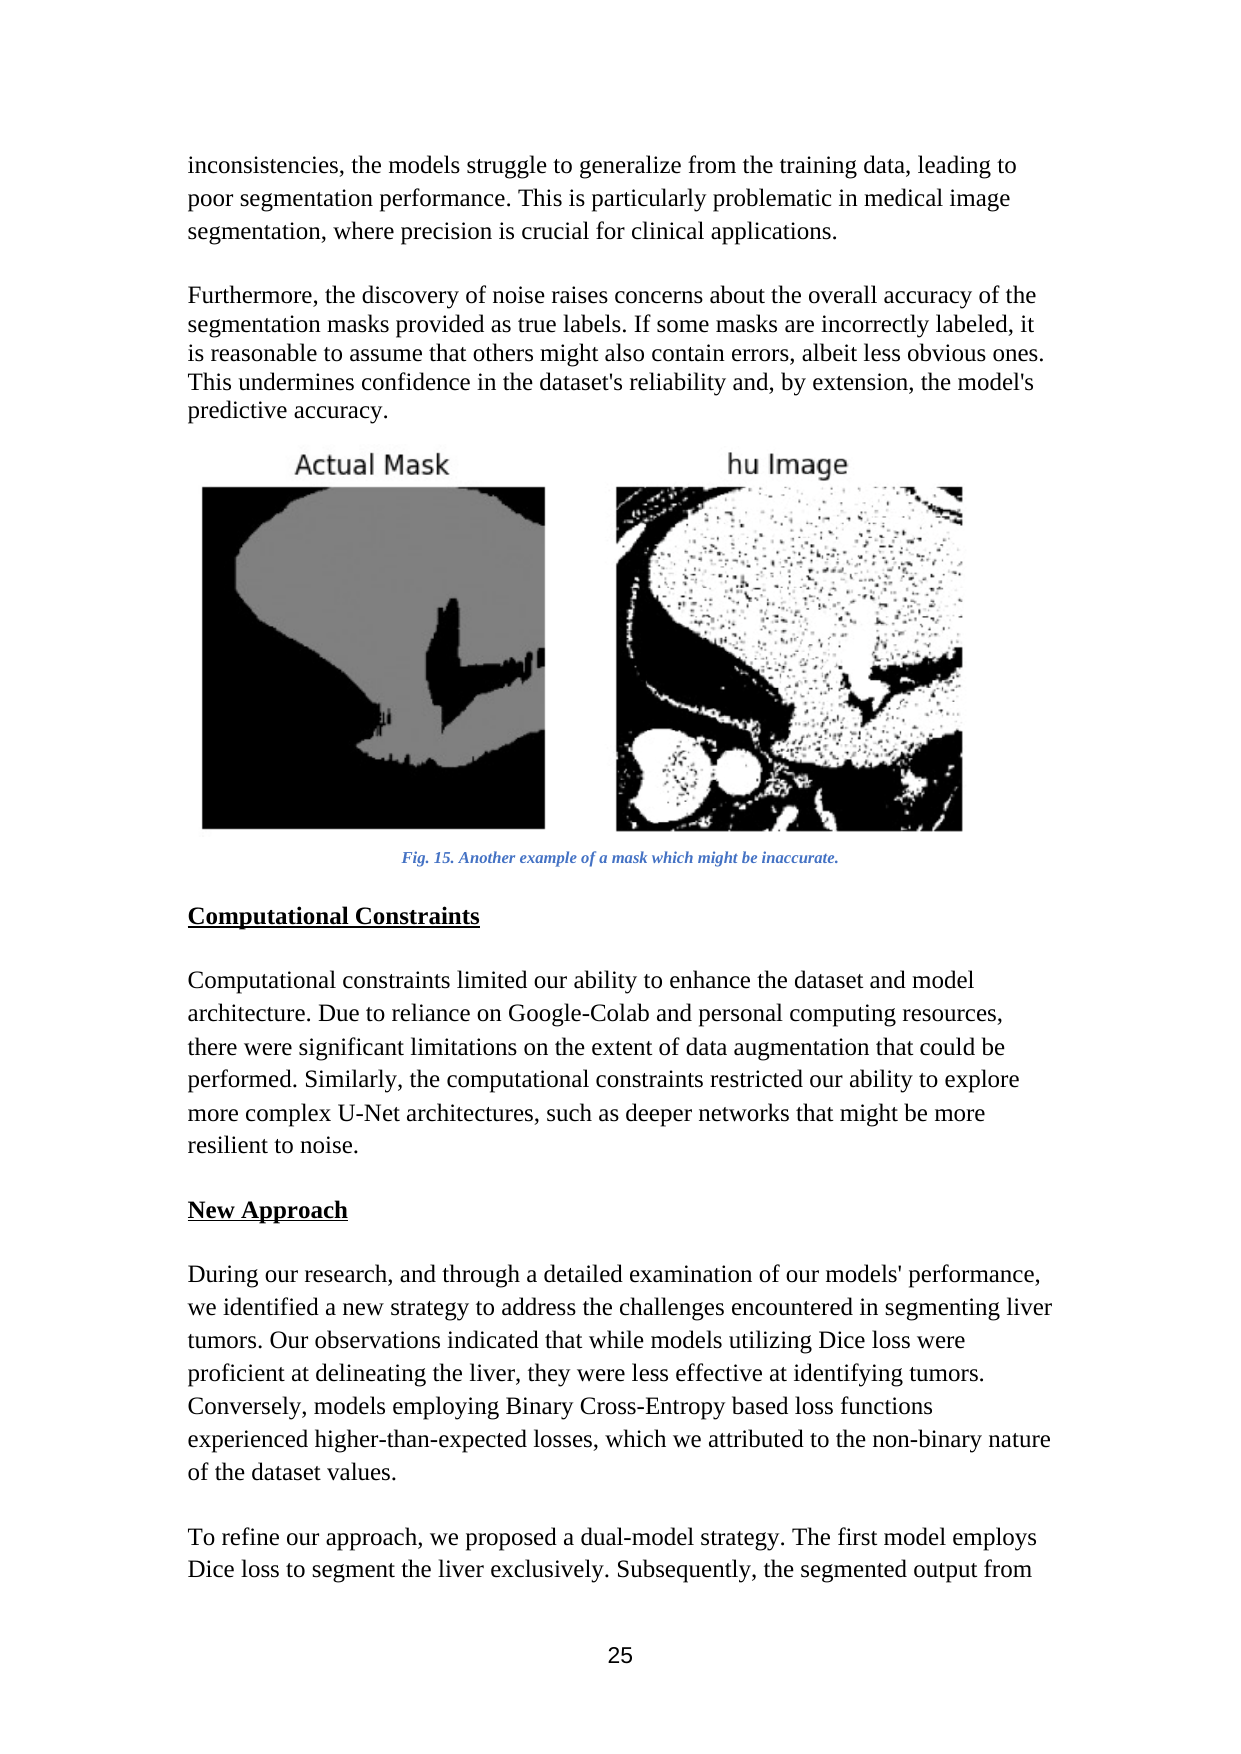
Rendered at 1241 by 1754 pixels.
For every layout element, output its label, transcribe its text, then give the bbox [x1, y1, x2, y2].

text Computational constraints limited our ability to enhance the dataset and model architecture. Due to reliance on Google-Colab and personal computing resources, there were significant limitations on the extent of data augmentation that could be performed. Similarly, the computational constraints restricted our ability to explore more complex U-Net architectures, such as deeper networks that might be more resilient to noise. [187, 966, 1053, 1159]
text During our research, and through a detailed examination of our models' performance, we identified a new strategy to address the challenges encountered in segmenting liver tumors. Our observations indicated that while models utilizing Dice loss were proficient at delineating the liver, they were less effective at identifying tumors. Conversely, models employing Binary Cross-Entropy based loss functions experienced higher-than-expected losses, which we attributed to the non-binary nature of the dataset values. [187, 1259, 1053, 1486]
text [187, 150, 1053, 245]
text Fig. 15. Another example of a mask which might be inaccurate. [187, 848, 1053, 867]
text Computational Constraints [187, 901, 1053, 930]
picture [597, 446, 971, 837]
picture [187, 444, 556, 837]
text Furthermore, the discovery of noise raises concerns about the overall accuracy of the segmentation masks provided as true labels. If some masks are incorrectly labeled, it is reasonable to assume that others might also contain errors, albeit less obvious ones. This undermines confidence in the dataset's reliability and, by extension, the model's predictive accuracy. [187, 280, 1053, 424]
text New Approach [187, 1195, 1053, 1224]
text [187, 1522, 1053, 1583]
